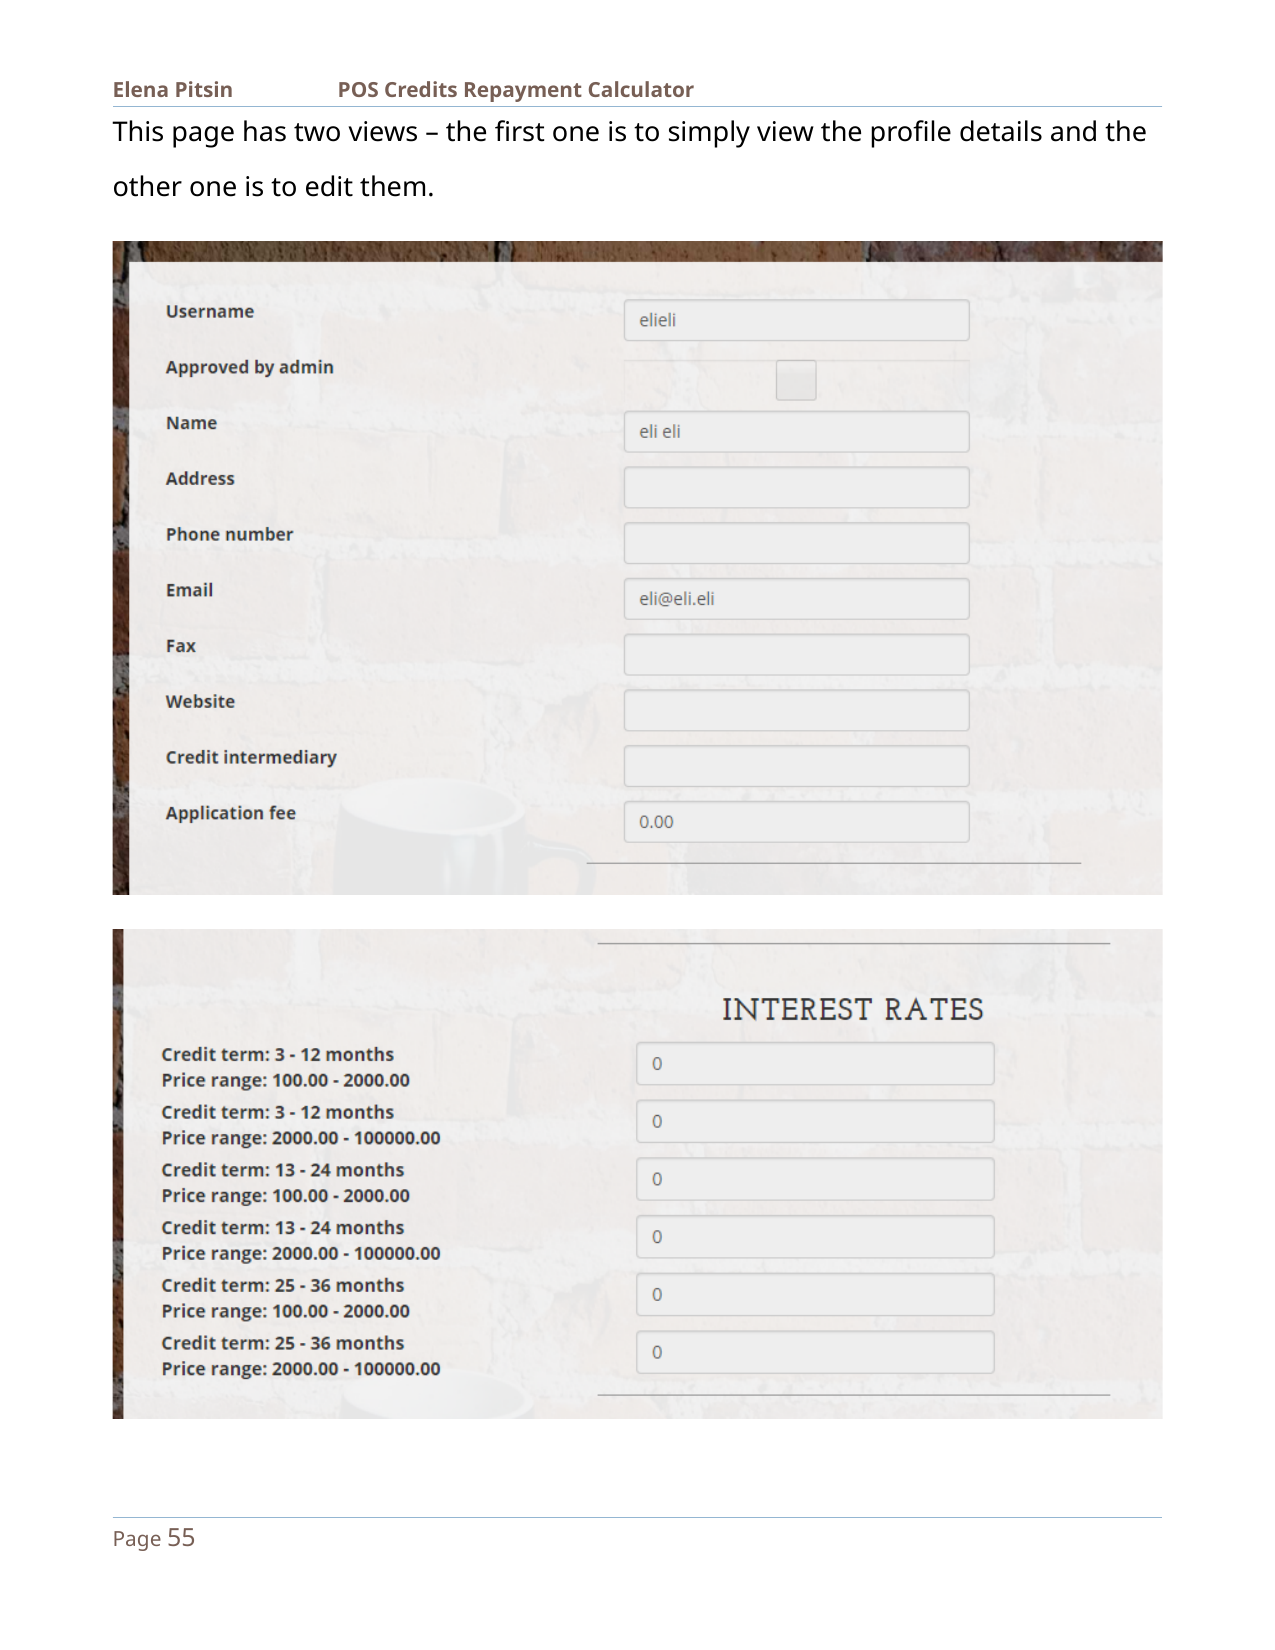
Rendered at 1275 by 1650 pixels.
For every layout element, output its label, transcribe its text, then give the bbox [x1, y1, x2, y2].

picture [112, 241, 1163, 895]
text This page has two views – the first one is to simply view the profile details and the other one is to edit them. [112, 112, 1162, 205]
picture [112, 929, 1163, 1419]
